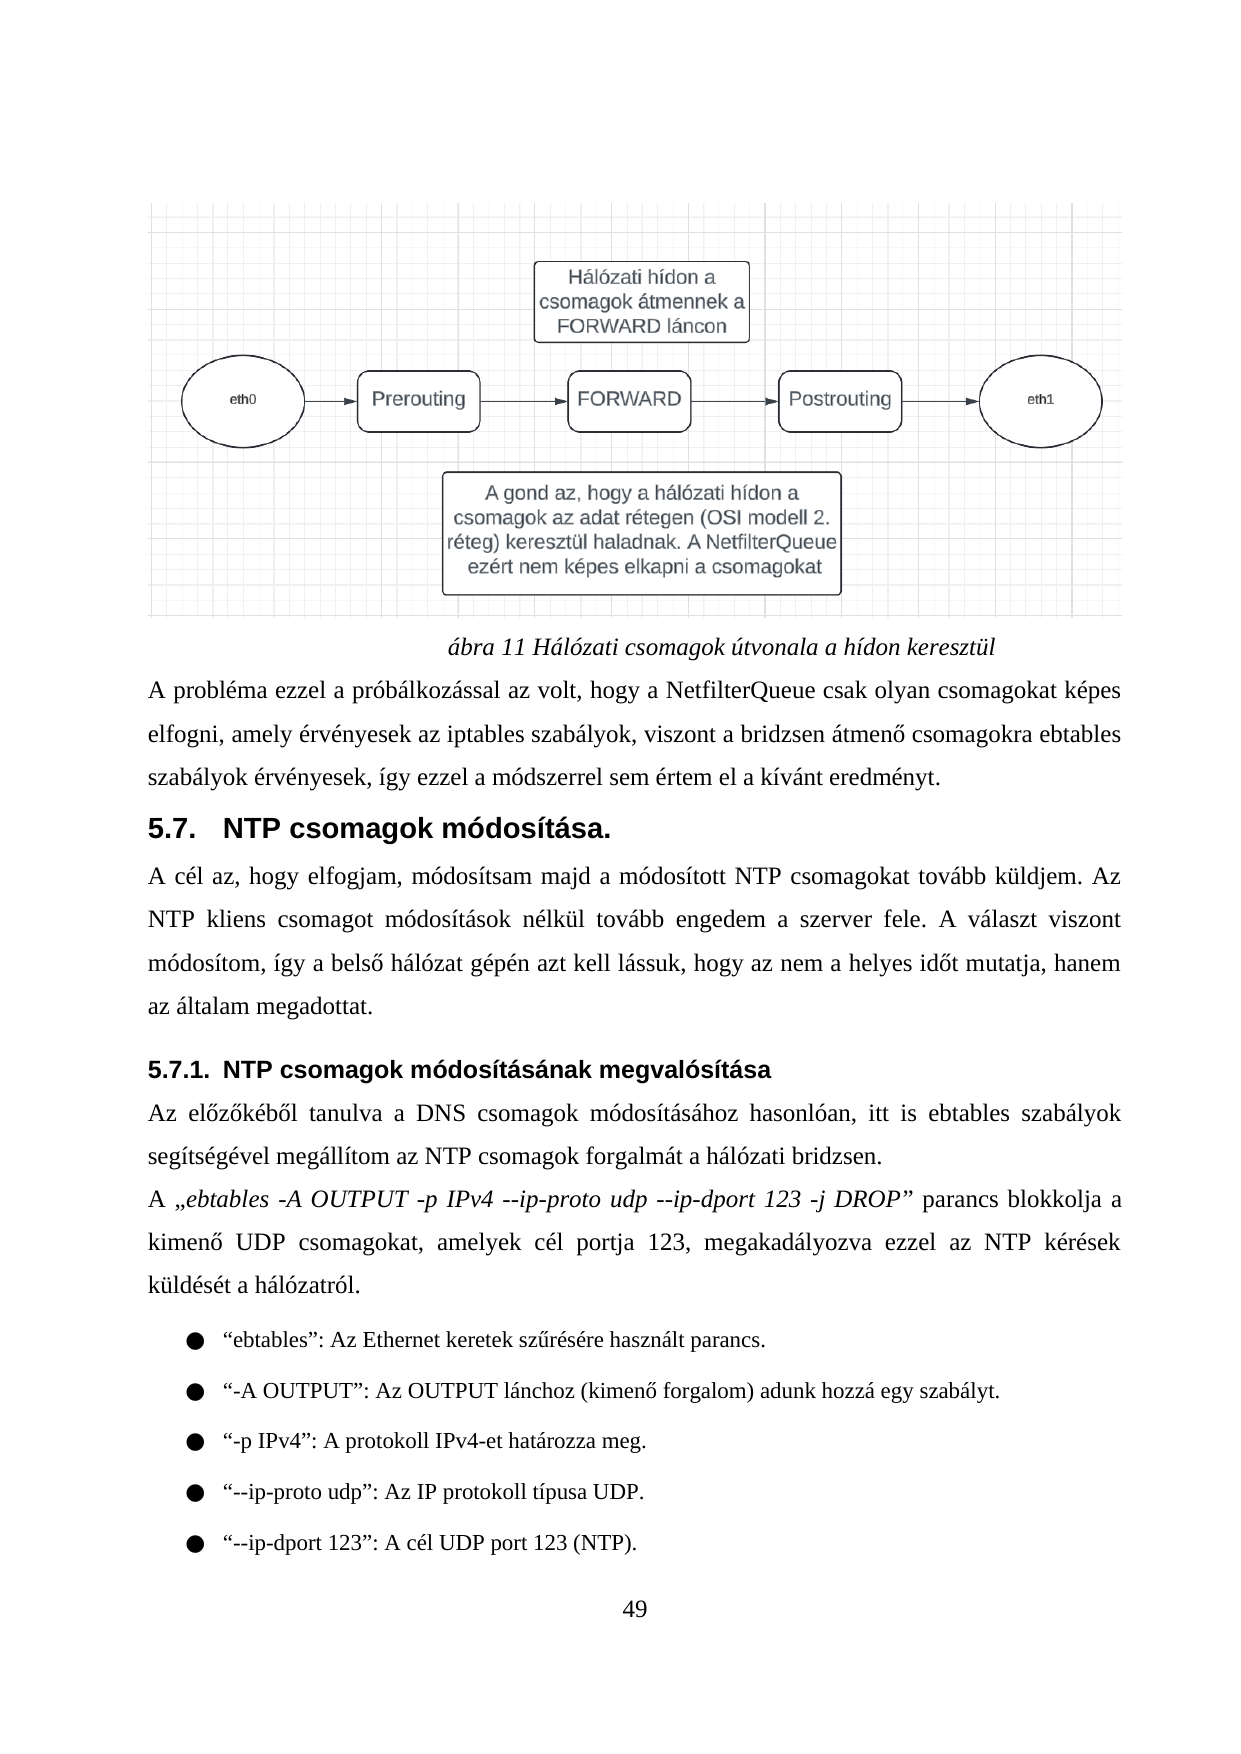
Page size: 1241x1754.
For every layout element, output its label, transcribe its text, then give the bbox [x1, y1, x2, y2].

list “ebtables”: Az Ethernet keretek szűrésére használt parancs. [185, 1313, 1122, 1361]
list “-A OUTPUT”: Az OUTPUT lánchoz (kimenő forgalom) adunk hozzá egy szabályt. [185, 1364, 1122, 1411]
text ábra 11 Hálózati csomagok útvonala a hídon keresztül [148, 632, 1122, 661]
list “--ip-dport 123”: A cél UDP port 123 (NTP). [185, 1516, 1122, 1563]
list “--ip-proto udp”: Az IP protokoll típusa UDP. [185, 1466, 1122, 1513]
list “-p IPv4”: A protokoll IPv4-et határozza meg. [185, 1415, 1122, 1462]
subtitle NTP csomagok módosítása. [148, 811, 1122, 845]
text A „ebtables -A OUTPUT -p IPv4 --ip-proto udp --ip-dport 123 -j DROP” parancs blokkolja a kimenő UDP csomagokat, amelyek cél portja 123, megakadályozva ezzel az NTP kérések küldését a hálózatról. [148, 1184, 1122, 1299]
text Az előzőkéből tanulva a DNS csomagok módosításához hasonlóan, itt is ebtables szabályok segítségével megállítom az NTP csomagok forgalmát a hálózati bridzsen. [148, 1098, 1122, 1170]
subtitle NTP csomagok módosításának megvalósítása [148, 1055, 1122, 1083]
text A cél az, hogy elfogjam, módosítsam majd a módosított NTP csomagokat tovább küldjem. Az NTP kliens csomagot módosítások nélkül tovább engedem a szerver fele. A választ viszont módosítom, így a belső hálózat gépén azt kell lássuk, hogy az nem a helyes időt mutatja, hanem az általam megadottat. [148, 861, 1122, 1019]
picture [147, 203, 1123, 618]
text A probléma ezzel a próbálkozással az volt, hogy a NetfilterQueue csak olyan csomagokat képes elfogni, amely érvényesek az iptables szabályok, viszont a bridzsen átmenő csomagokra ebtables szabályok érvényesek, így ezzel a módszerrel sem értem el a kívánt eredményt. [148, 676, 1122, 791]
